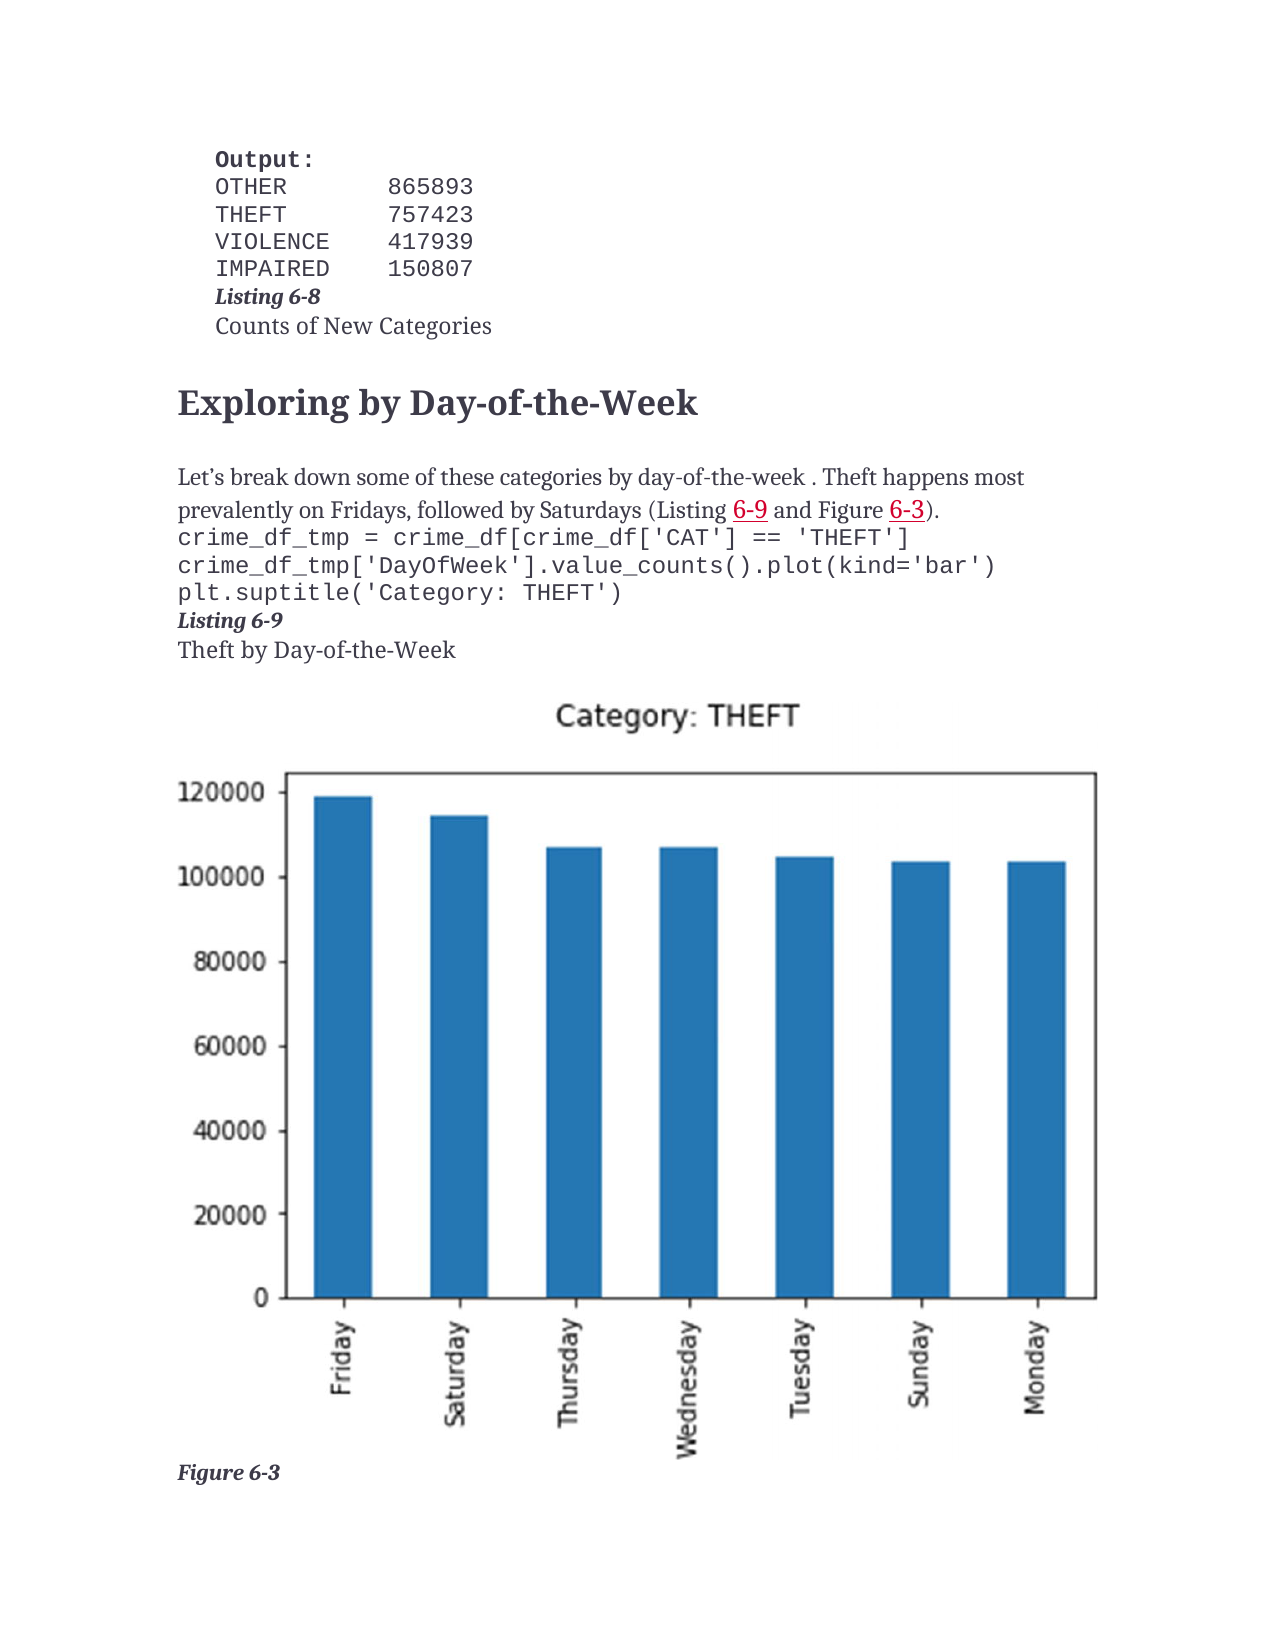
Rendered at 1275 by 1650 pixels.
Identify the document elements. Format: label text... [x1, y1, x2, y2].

text THEFT 757423 [177, 202, 1098, 229]
picture [177, 702, 1098, 1460]
text crime_df_tmp = crime_df[crime_df['CAT'] == 'THEFT'] [177, 526, 1098, 553]
text Exploring by Day-of-the-Week [177, 379, 1098, 426]
text Counts of New Categories [177, 310, 1098, 341]
text plt.suptitle('Category: THEFT') [177, 580, 1098, 607]
text Theft by Day-of-the-Week [177, 634, 1098, 665]
text Let’s break down some of these categories by day-of-the-week . Theft happens most prevalently on Fridays, followed by Saturdays (Listing 6-9 and Figure 6-3). [177, 463, 1098, 526]
text IMPAIRED 150807 [177, 256, 1098, 283]
text VIOLENCE 417939 [177, 229, 1098, 256]
text Listing 6-8 [177, 283, 1098, 310]
text OTHER 865893 [177, 175, 1098, 202]
text Figure 6-3 [177, 1460, 1098, 1486]
text Listing 6-9 [177, 607, 1098, 634]
text Output: [177, 148, 1098, 175]
text crime_df_tmp['DayOfWeek'].value_counts().plot(kind='bar') [177, 553, 1098, 580]
